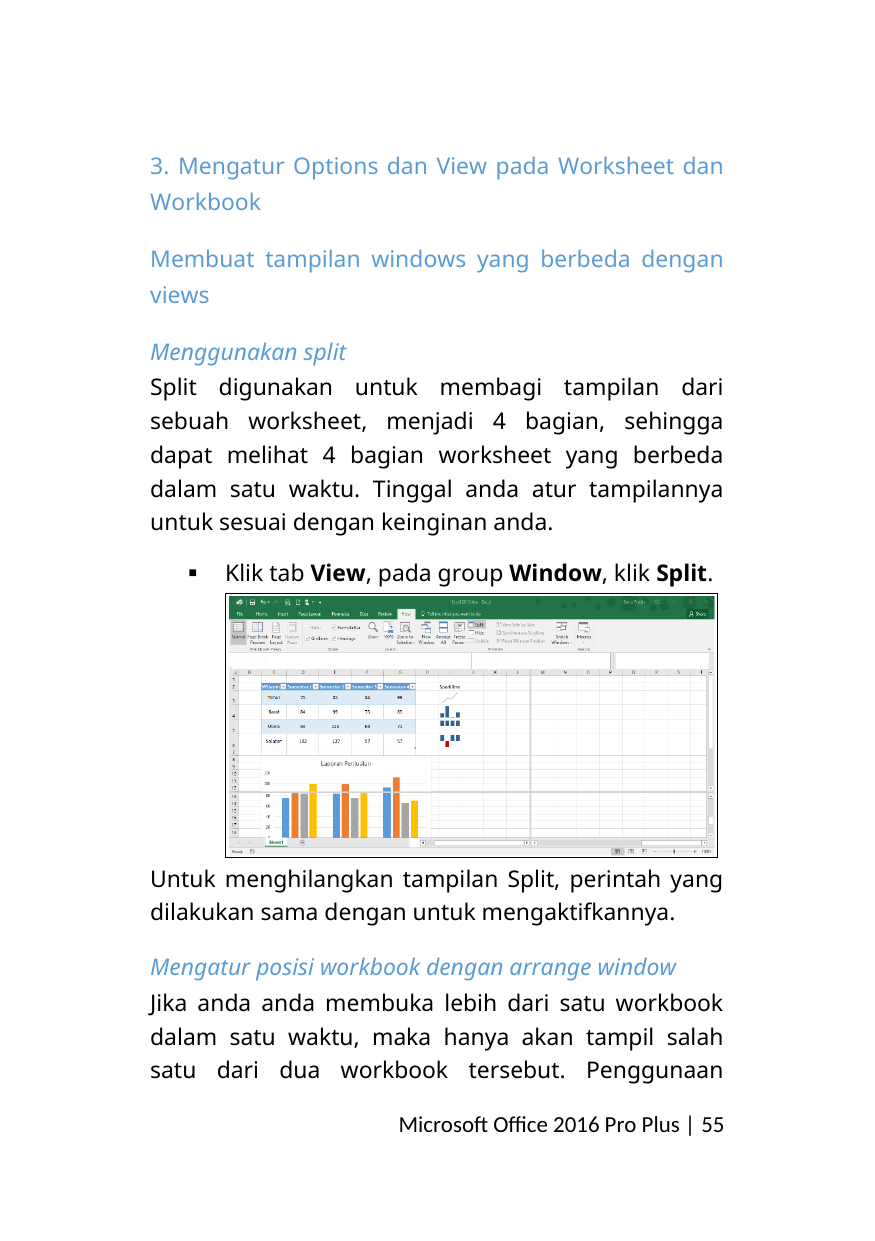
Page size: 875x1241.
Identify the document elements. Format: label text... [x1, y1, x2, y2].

text Mengatur posisi workbook dengan arrange window [150, 951, 724, 982]
text Untuk menghilangkan tampilan Split, perintah yang dilakukan sama dengan untuk mengaktifkannya. [150, 862, 724, 927]
text Menggunakan split [150, 335, 724, 367]
list Klik tab View, pada group Window, klik Split. [187, 557, 724, 588]
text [150, 987, 724, 1086]
text Membuat tampilan windows yang berbeda dengan views [150, 243, 724, 310]
text 3. Mengatur Options dan View pada Worksheet dan Workbook [150, 150, 724, 217]
picture [226, 594, 717, 857]
text Split digunakan untuk membagi tampilan dari sebuah worksheet, menjadi 4 bagian, sehingga dapat melihat 4 bagian worksheet yang berbeda dalam satu waktu. Tinggal anda atur tampilannya untuk sesuai dengan keinginan anda. [150, 371, 724, 538]
